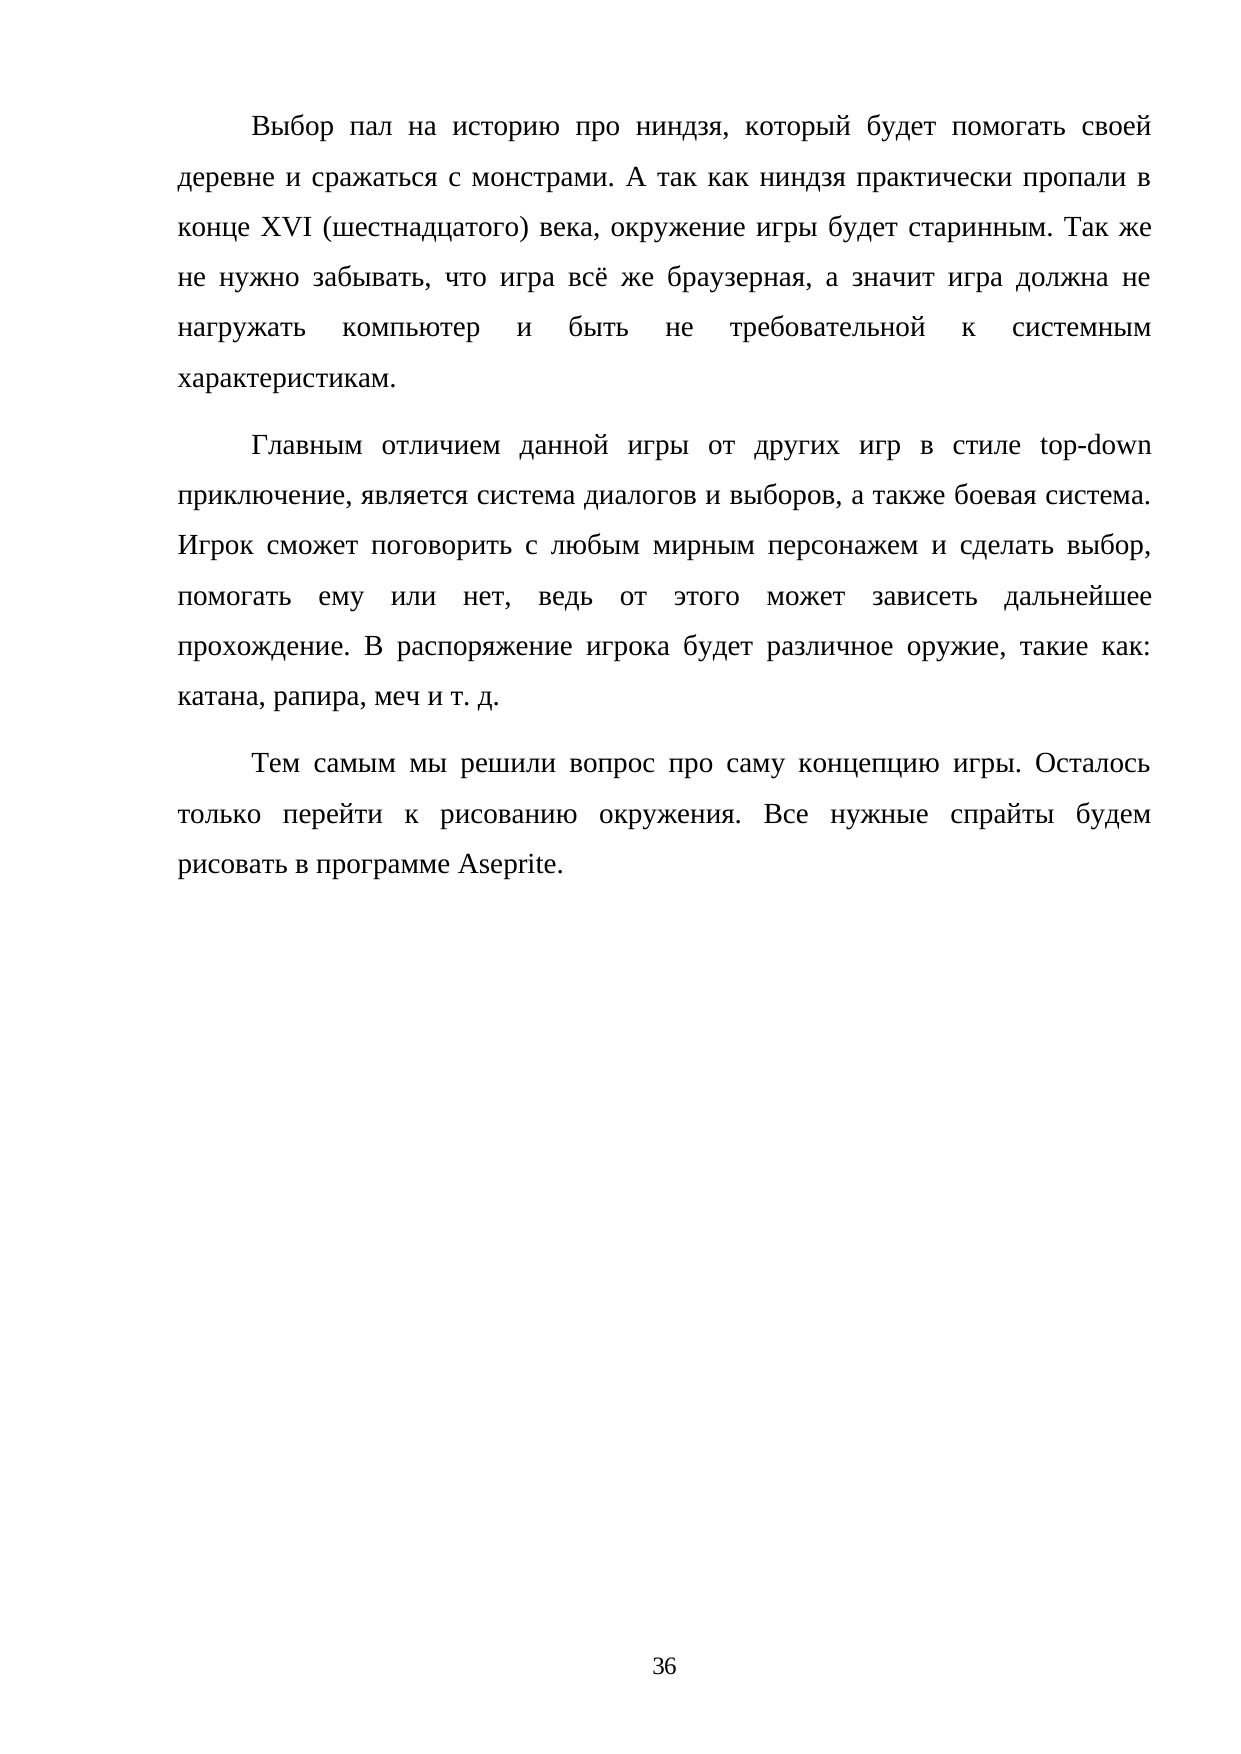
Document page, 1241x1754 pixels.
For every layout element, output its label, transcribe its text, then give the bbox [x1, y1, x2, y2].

text Главным отличием данной игры от других игр в стиле top-down приключение, является система диалогов и выборов, а также боевая система. Игрок сможет поговорить с любым мирным персонажем и сделать выбор, помогать ему или нет, ведь от этого может зависеть дальнейшее прохождение. В распоряжение игрока будет различное оружие, такие как: катана, рапира, меч и т. д. [177, 427, 1152, 712]
text Выбор пал на историю про ниндзя, который будет помогать своей деревне и сражаться с монстрами. А так как ниндзя практически пропали в конце XVI (шестнадцатого) века, окружение игры будет старинным. Так же не нужно забывать, что игра всё же браузерная, а значит игра должна не нагружать компьютер и быть не требовательной к системным характеристикам. [177, 108, 1152, 393]
text Тем самым мы решили вопрос про саму концепцию игры. Осталось только перейти к рисованию окружения. Все нужные спрайты будем рисовать в программе Aseprite. [177, 745, 1152, 879]
